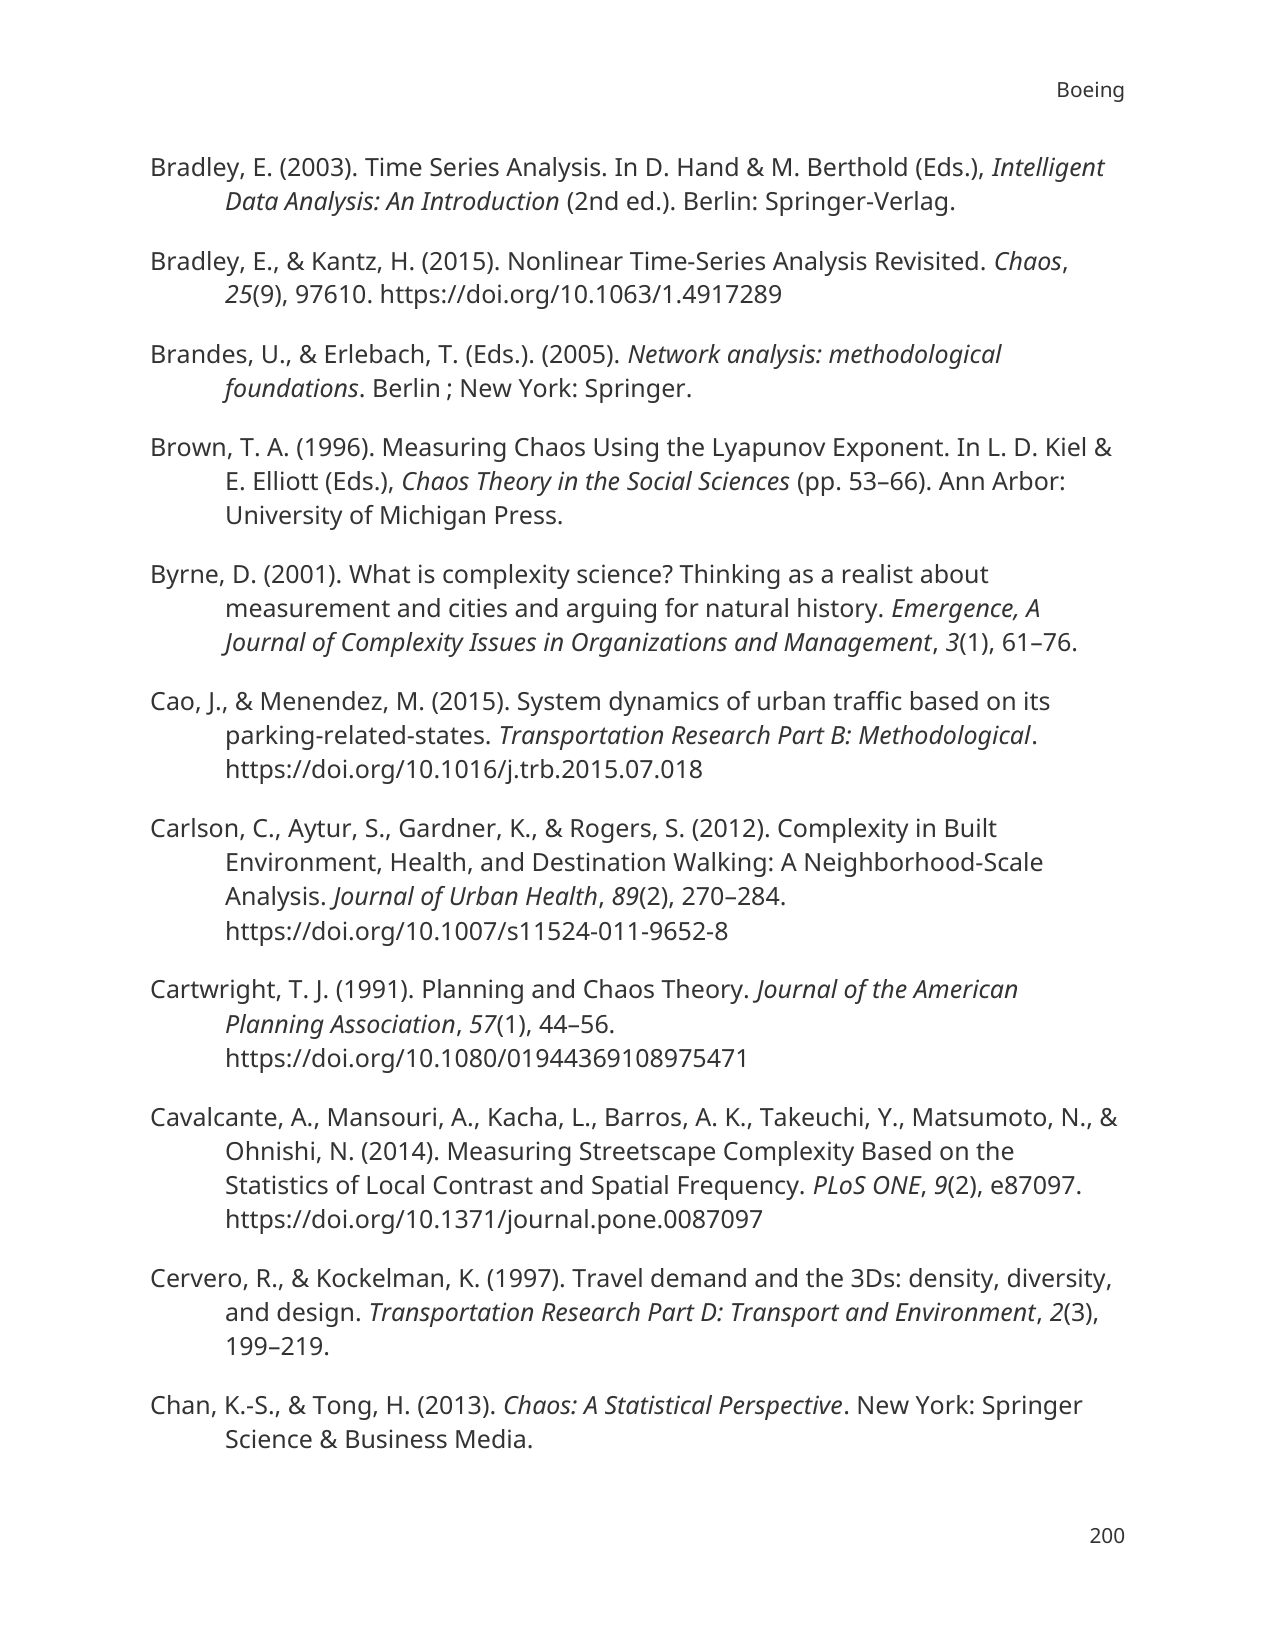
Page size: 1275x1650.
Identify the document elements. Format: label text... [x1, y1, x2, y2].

text Bradley, E., & Kantz, H. (2015). Nonlinear Time-Series Analysis Revisited. Chaos, 25(9), 97610. https://doi.org/10.1063/1.4917289 [150, 243, 1125, 311]
text Cartwright, T. J. (1991). Planning and Chaos Theory. Journal of the American Planning Association, 57(1), 44–56. https://doi.org/10.1080/01944369108975471 [150, 972, 1125, 1074]
text Cervero, R., & Kockelman, K. (1997). Travel demand and the 3Ds: density, diversity, and design. Transportation Research Part D: Transport and Environment, 2(3), 199–219. [150, 1261, 1125, 1363]
text Bradley, E. (2003). Time Series Analysis. In D. Hand & M. Berthold (Eds.), Intelligent Data Analysis: An Introduction (2nd ed.). Berlin: Springer-Verlag. [150, 150, 1125, 218]
text Chan, K.-S., & Tong, H. (2013). Chaos: A Statistical Perspective. New York: Springer Science & Business Media. [150, 1388, 1125, 1456]
text Brown, T. A. (1996). Measuring Chaos Using the Lyapunov Exponent. In L. D. Kiel & E. Elliott (Eds.), Chaos Theory in the Social Sciences (pp. 53–66). Ann Arbor: University of Michigan Press. [150, 429, 1125, 532]
text Carlson, C., Aytur, S., Gardner, K., & Rogers, S. (2012). Complexity in Built Environment, Health, and Destination Walking: A Neighborhood-Scale Analysis. Journal of Urban Health, 89(2), 270–284. https://doi.org/10.1007/s11524-011-9652-8 [150, 811, 1125, 947]
text Cavalcante, A., Mansouri, A., Kacha, L., Barros, A. K., Takeuchi, Y., Matsumoto, N., & Ohnishi, N. (2014). Measuring Streetscape Complexity Based on the Statistics of Local Contrast and Spatial Frequency. PLoS ONE, 9(2), e87097. https://doi.org/10.1371/journal.pone.0087097 [150, 1099, 1125, 1236]
text Byrne, D. (2001). What is complexity science? Thinking as a realist about measurement and cities and arguing for natural history. Emergence, A Journal of Complexity Issues in Organizations and Management, 3(1), 61–76. [150, 557, 1125, 659]
text Cao, J., & Menendez, M. (2015). System dynamics of urban traffic based on its parking-related-states. Transportation Research Part B: Methodological. https://doi.org/10.1016/j.trb.2015.07.018 [150, 684, 1125, 786]
text Brandes, U., & Erlebach, T. (Eds.). (2005). Network analysis: methodological foundations. Berlin ; New York: Springer. [150, 336, 1125, 404]
